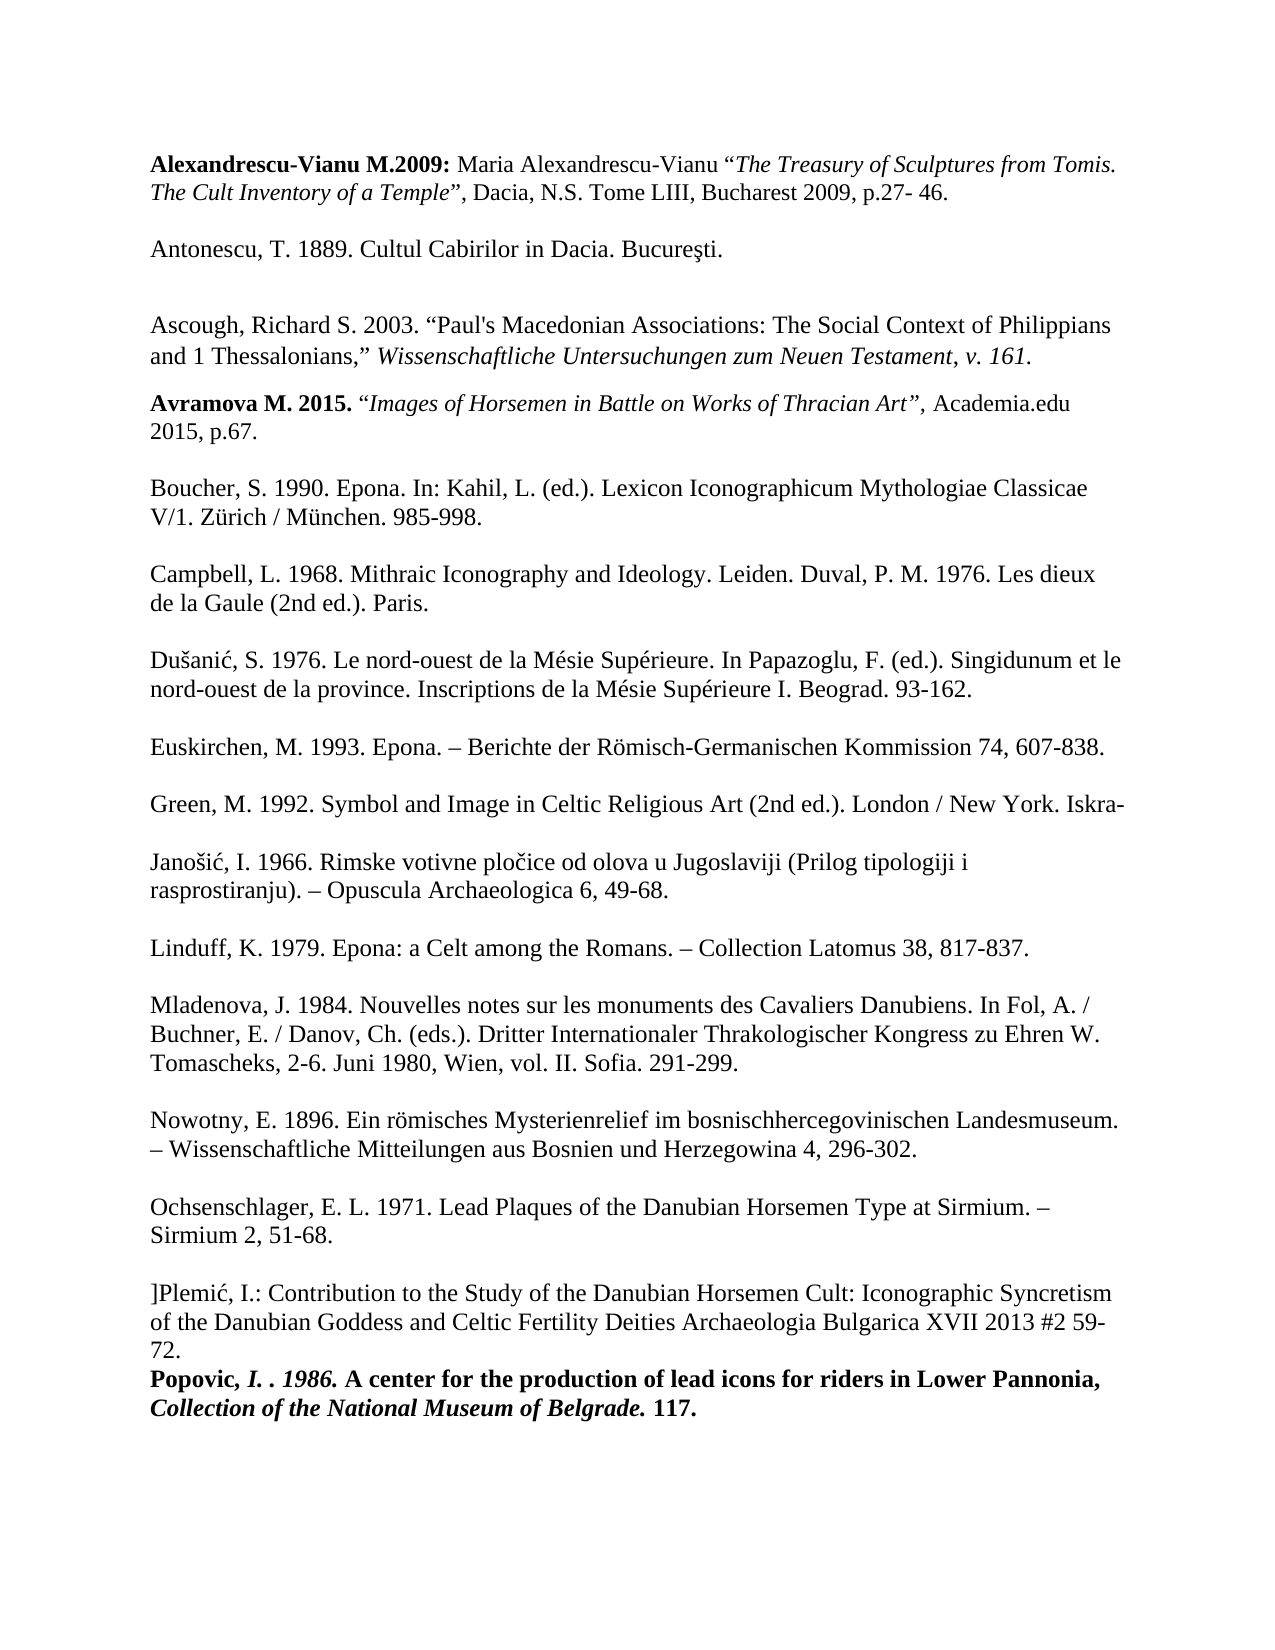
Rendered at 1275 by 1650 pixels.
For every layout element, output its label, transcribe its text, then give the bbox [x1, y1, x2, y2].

text Ascough, Richard S. 2003. “Paul's Macedonian Associations: The Social Context of Philippians and 1 Thessalonians,” Wissenschaftliche Untersuchungen zum Neuen Testament, v. 161. [150, 310, 1125, 370]
text Alexandrescu-Vianu M.2009: Maria Alexandrescu-Vianu “The Treasury of Sculptures from Tomis. The Cult Inventory of a Temple”, Dacia, N.S. Tome LIII, Bucharest 2009, p.27- 46. [150, 150, 1125, 205]
text Ochsenschlager, E. L. 1971. Lead Plaques of the Danubian Horsemen Type at Sirmium. – Sirmium 2, 51-68. [150, 1192, 1125, 1249]
text Avramova M. 2015. “Images of Horsemen in Battle on Works of Thracian Art”, Academia.edu 2015, p.67. [150, 389, 1125, 444]
text Mladenova, J. 1984. Nouvelles notes sur les monuments des Cavaliers Danubiens. In Fol, A. / Buchner, E. / Danov, Ch. (eds.). Dritter Internationaler Thrakologischer Kongress zu Ehren W. Tomascheks, 2-6. Juni 1980, Wien, vol. II. Sofia. 291-299. [150, 991, 1125, 1077]
text Popovic, I. . 1986. A center for the production of lead icons for riders in Lower Pannonia, Collection of the National Museum of Belgrade. 117. [150, 1364, 1125, 1422]
text Euskirchen, M. 1993. Epona. – Berichte der Römisch-Germanischen Kommission 74, 607-838. [150, 732, 1125, 761]
text Green, M. 1992. Symbol and Image in Celtic Religious Art (2nd ed.). London / New York. Iskra- [150, 789, 1125, 818]
text ]Plemić, I.: Contribution to the Study of the Danubian Horsemen Cult: Iconographic Syncretism of the Danubian Goddess and Celtic Fertility Deities Archaeologia Bulgarica XVII 2013 #2 59-72. [150, 1278, 1125, 1364]
text Nowotny, E. 1896. Ein römisches Mysterienrelief im bosnischhercegovinischen Landesmuseum. – Wissenschaftliche Mitteilungen aus Bosnien und Herzegowina 4, 296-302. [150, 1106, 1125, 1163]
text Janošić, I. 1966. Rimske votivne pločice od olova u Jugoslaviji (Prilog tipologiji i rasprostiranju). – Opuscula Archaeologica 6, 49-68. [150, 847, 1125, 904]
text Dušanić, S. 1976. Le nord-ouest de la Mésie Supérieure. In Papazoglu, F. (ed.). Singidunum et le nord-ouest de la prоvince. Inscriptions de la Mésie Supérieure I. Beograd. 93-162. [150, 646, 1125, 703]
text Antonescu, T. 1889. Cultul Cabirilor in Dacia. Bucureşti. [150, 234, 1125, 263]
text Campbell, L. 1968. Mithraic Iconography and Ideology. Leiden. Duval, P. M. 1976. Les dieux de la Gaule (2nd ed.). Paris. [150, 559, 1125, 617]
text Boucher, S. 1990. Epona. In: Kahil, L. (ed.). Lexicon Iconographicum Mythologiae Classicae V/1. Zürich / München. 985-998. [150, 473, 1125, 531]
text Linduff, K. 1979. Epona: a Celt among the Romans. – Collection Latomus 38, 817-837. [150, 933, 1125, 962]
